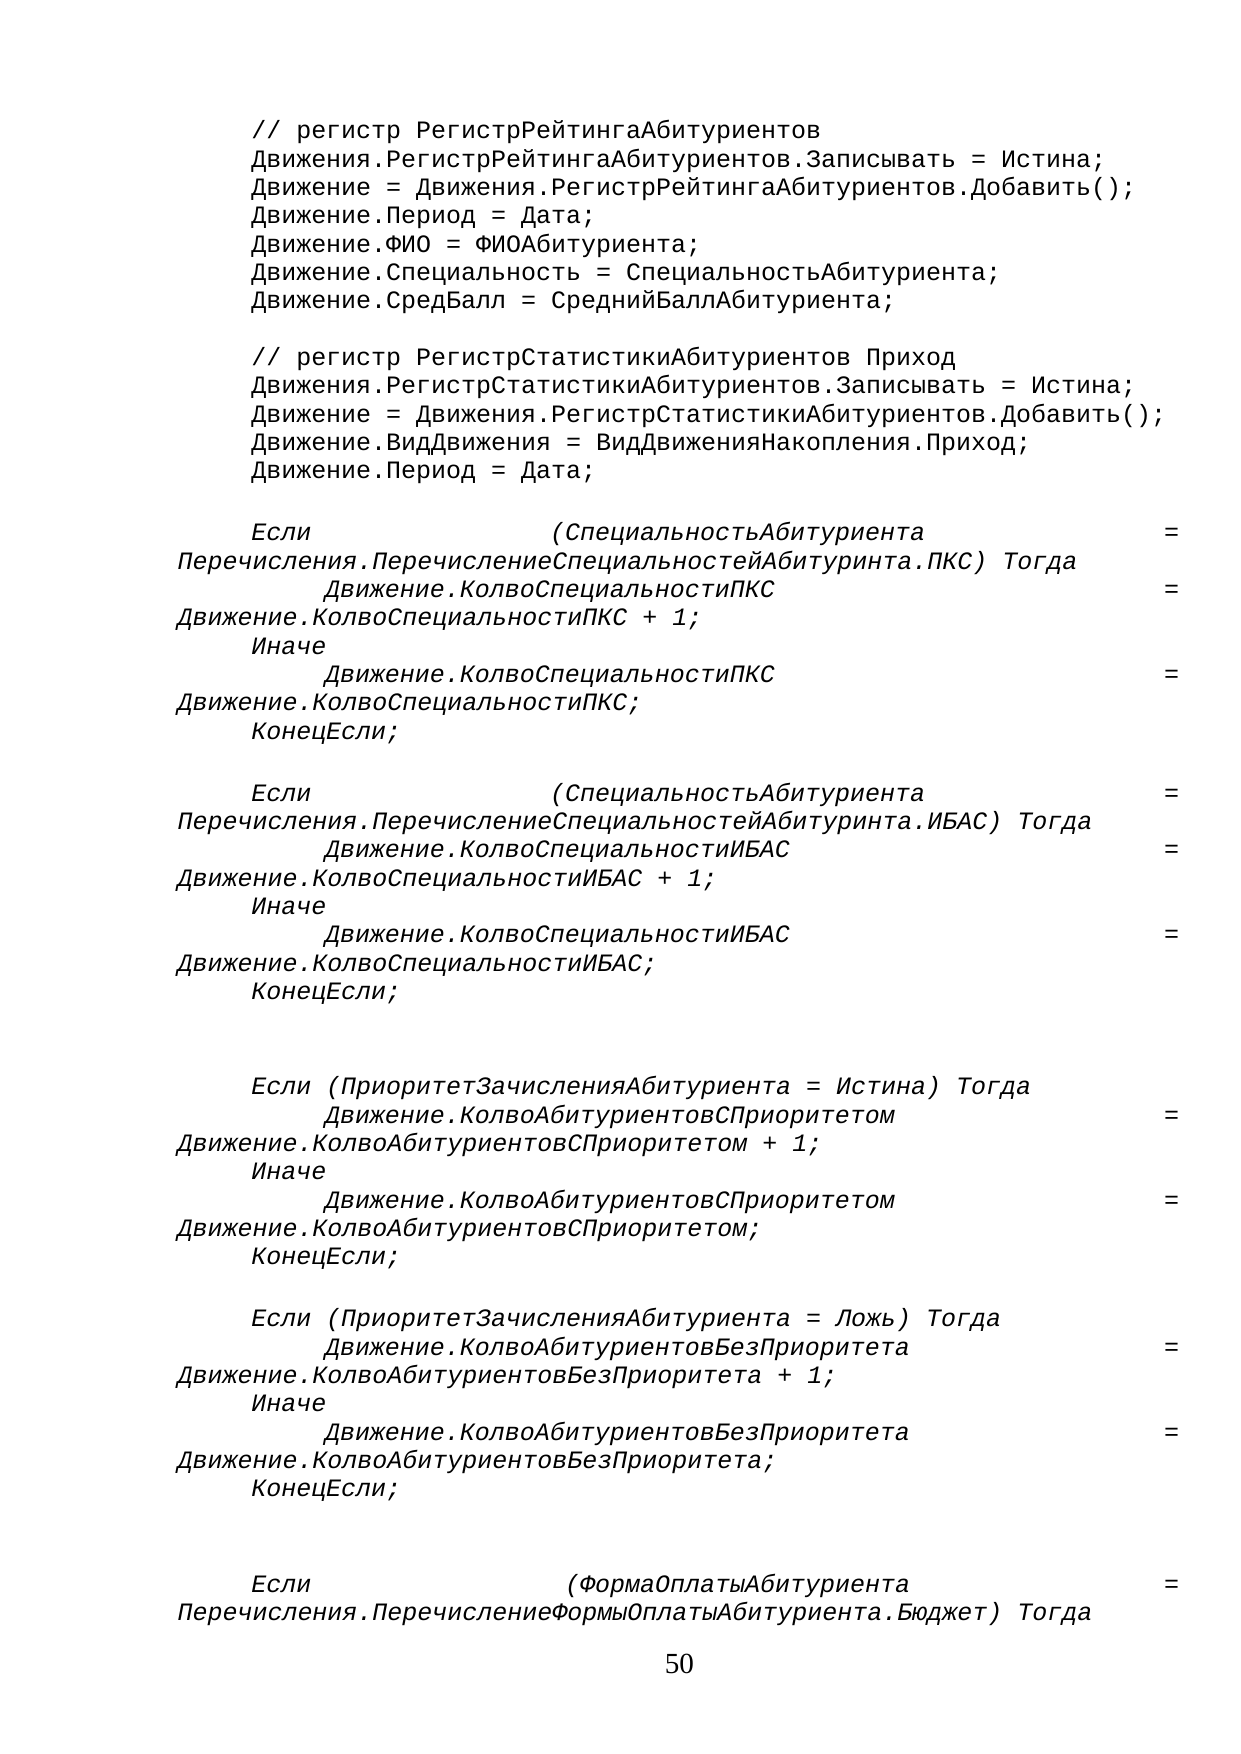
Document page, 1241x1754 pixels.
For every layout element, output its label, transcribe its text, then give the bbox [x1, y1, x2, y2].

text КонецЕсли; [177, 978, 1181, 1007]
text КонецЕсли; [177, 1244, 1181, 1272]
text Движение.Специальность = СпециальностьАбитуриента; [177, 260, 1181, 288]
text Движение.ВидДвижения = ВидДвиженияНакопления.Приход; [177, 430, 1181, 458]
text Движение = Движения.РегистрСтатистикиАбитуриентов.Добавить(); [177, 401, 1181, 430]
text Движения.РегистрРейтингаАбитуриентов.Записывать = Истина; [177, 146, 1181, 175]
text Иначе [177, 1391, 1181, 1419]
text Если (ПриоритетЗачисленияАбитуриента = Истина) Тогда [177, 1074, 1181, 1102]
text // регистр РегистрРейтингаАбитуриентов [177, 118, 1181, 146]
text Если (ПриоритетЗачисленияАбитуриента = Ложь) Тогда [177, 1306, 1181, 1334]
text // регистр РегистрСтатистикиАбитуриентов Приход [177, 345, 1181, 373]
text Если (ФормаОплатыАбитуриента = Перечисления.ПеречислениеФормыОплатыАбитуриента.Бюджет) Тогда [177, 1571, 1181, 1628]
text Движение.КолвоАбитуриентовСПриоритетом = Движение.КолвоАбитуриентовСПриоритетом + 1; [177, 1102, 1181, 1159]
text Движение.Период = Дата; [177, 203, 1181, 231]
text Движение.Период = Дата; [177, 458, 1181, 486]
text КонецЕсли; [177, 1476, 1181, 1504]
text Движение.КолвоСпециальностиПКС = Движение.КолвоСпециальностиПКС + 1; [177, 577, 1181, 633]
text Иначе [177, 1159, 1181, 1187]
text Движение.ФИО = ФИОАбитуриента; [177, 231, 1181, 260]
text Движение = Движения.РегистрРейтингаАбитуриентов.Добавить(); [177, 175, 1181, 203]
text Движение.КолвоАбитуриентовБезПриоритета = Движение.КолвоАбитуриентовБезПриоритета + 1; [177, 1334, 1181, 1391]
text Движения.РегистрСтатистикиАбитуриентов.Записывать = Истина; [177, 373, 1181, 401]
text Движение.СредБалл = СреднийБаллАбитуриента; [177, 288, 1181, 316]
text Движение.КолвоАбитуриентовБезПриоритета = Движение.КолвоАбитуриентовБезПриоритета; [177, 1419, 1181, 1476]
text Иначе [177, 893, 1181, 922]
text Движение.КолвоСпециальностиПКС = Движение.КолвоСпециальностиПКС; [177, 662, 1181, 718]
text Движение.КолвоСпециальностиИБАС = Движение.КолвоСпециальностиИБАС + 1; [177, 837, 1181, 893]
text Движение.КолвоСпециальностиИБАС = Движение.КолвоСпециальностиИБАС; [177, 922, 1181, 978]
text Движение.КолвоАбитуриентовСПриоритетом = Движение.КолвоАбитуриентовСПриоритетом; [177, 1187, 1181, 1244]
text Иначе [177, 633, 1181, 662]
text КонецЕсли; [177, 718, 1181, 747]
text Если (СпециальностьАбитуриента = Перечисления.ПеречислениеСпециальностейАбитуринта.ИБАС) Тогда [177, 780, 1181, 837]
text Если (СпециальностьАбитуриента = Перечисления.ПеречислениеСпециальностейАбитуринта.ПКС) Тогда [177, 520, 1181, 577]
